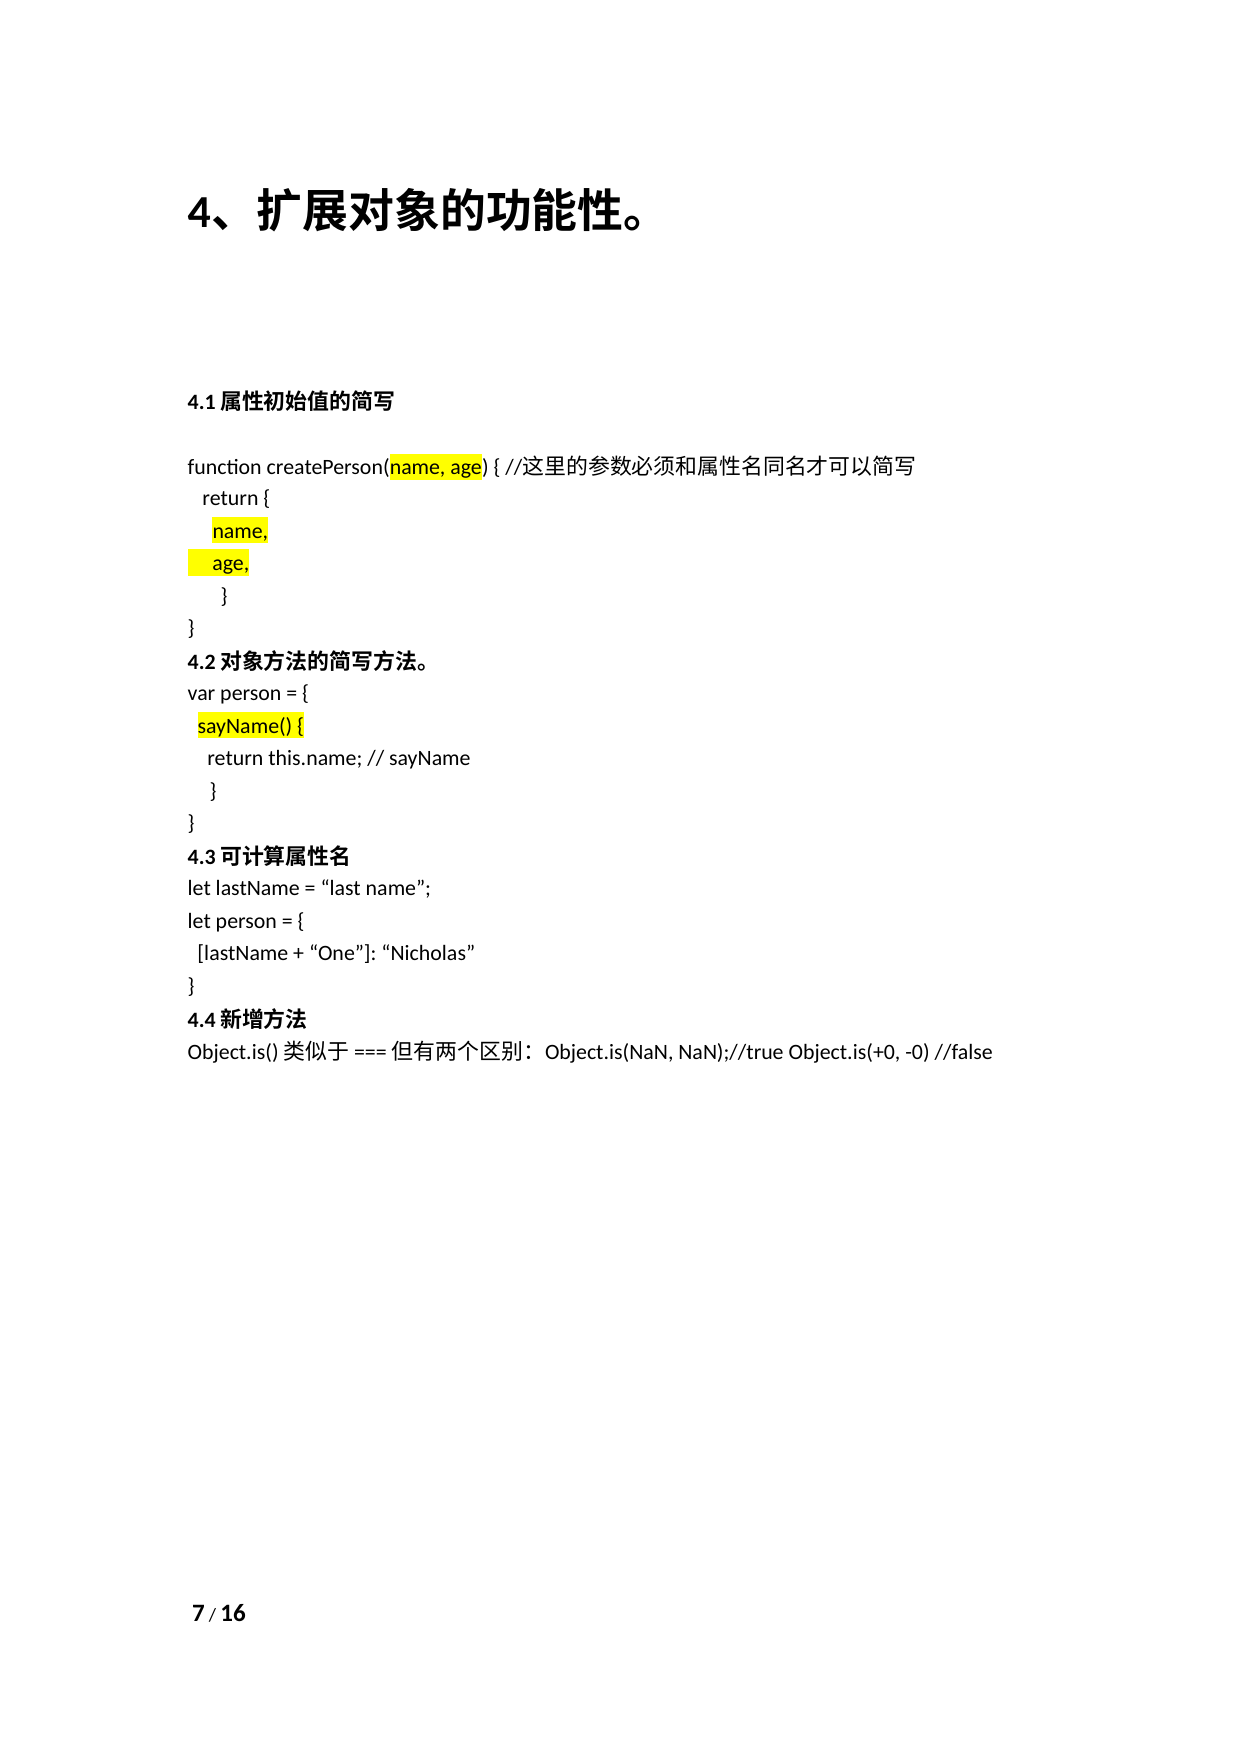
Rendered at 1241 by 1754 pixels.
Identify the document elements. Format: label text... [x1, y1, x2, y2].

text } [187, 611, 1053, 644]
text } [187, 969, 1053, 1001]
text age, [187, 546, 1053, 579]
text var person = { [187, 676, 1053, 709]
text let lastName = “last name”; [187, 871, 1053, 904]
text sayName() { [187, 709, 1053, 741]
text 4.3可计算属性名 [187, 839, 1053, 871]
text 4.2对象方法的简写方法。 [187, 644, 1053, 676]
text function createPerson(name, age) { //这里的参数必须和属性名同名才可以简写 [187, 449, 1053, 481]
text } [187, 579, 1053, 611]
text } [187, 774, 1053, 806]
text name, [187, 514, 1053, 546]
text Object.is() 类似于 === 但有两个区别：Object.is(NaN, NaN);//true Object.is(+0, -0) //false [187, 1034, 1053, 1066]
text } [187, 806, 1053, 839]
text 4.4新增方法 [187, 1001, 1053, 1034]
subtitle 4、扩展对象的功能性。 [187, 158, 1053, 256]
text [lastName + “One”]: “Nicholas” [187, 936, 1053, 969]
text 4.1属性初始值的简写 [187, 384, 1053, 416]
text let person = { [187, 904, 1053, 936]
text return this.name; // sayName [187, 741, 1053, 774]
text return { [187, 481, 1053, 514]
